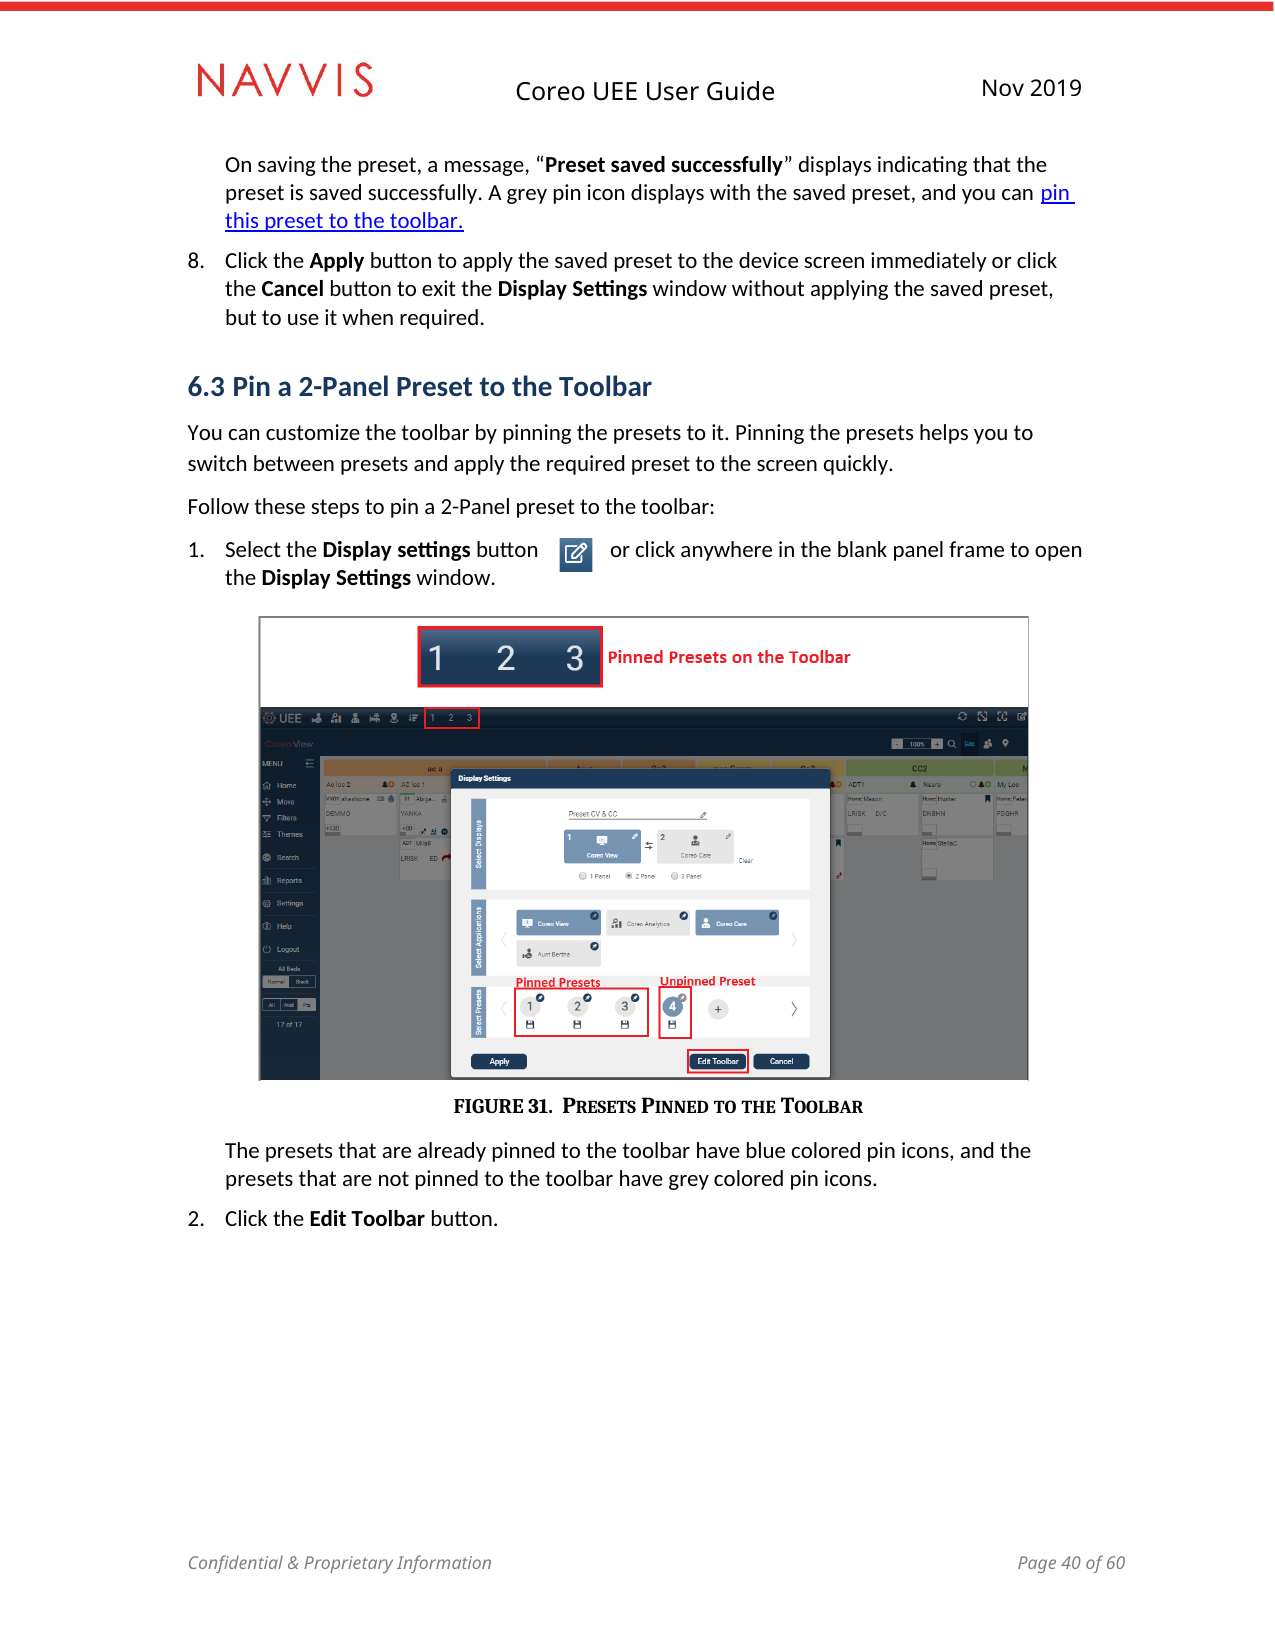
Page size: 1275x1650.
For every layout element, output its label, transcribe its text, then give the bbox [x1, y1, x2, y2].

text The presets that are already pinned to the toolbar have blue colored pin icons, and the presets that are not pinned to the toolbar have grey colored pin icons. [225, 1136, 1087, 1192]
text On saving the preset, a message, “Preset saved successfully” displays indicating that the preset is saved successfully. A grey pin icon displays with the saved preset, and you can pin this preset to the toolbar. [225, 150, 1087, 234]
subtitle Pin a 2-Panel Preset to the Toolbar [187, 368, 1087, 404]
picture [559, 538, 593, 572]
text You can customize the toolbar by pinning the presets to it. Pinning the presets helps you to switch between presets and apply the required preset to the screen quickly. [187, 418, 1087, 477]
list Select the Display settings button or click anywhere in the blank panel frame to open the Display Settings window. [187, 536, 1087, 592]
text Presets Pinned to the Toolbar [229, 1093, 1087, 1119]
text Follow these steps to pin a 2-Panel preset to the toolbar: [187, 492, 1087, 520]
picture [187, 55, 383, 104]
list Click the Edit Toolbar button. [187, 1204, 1087, 1232]
picture [257, 616, 1029, 1081]
list Click the Apply button to apply the saved preset to the device screen immediately or click the Cancel button to exit the Display Settings window without applying the saved preset, but to use it when required. [187, 247, 1087, 331]
